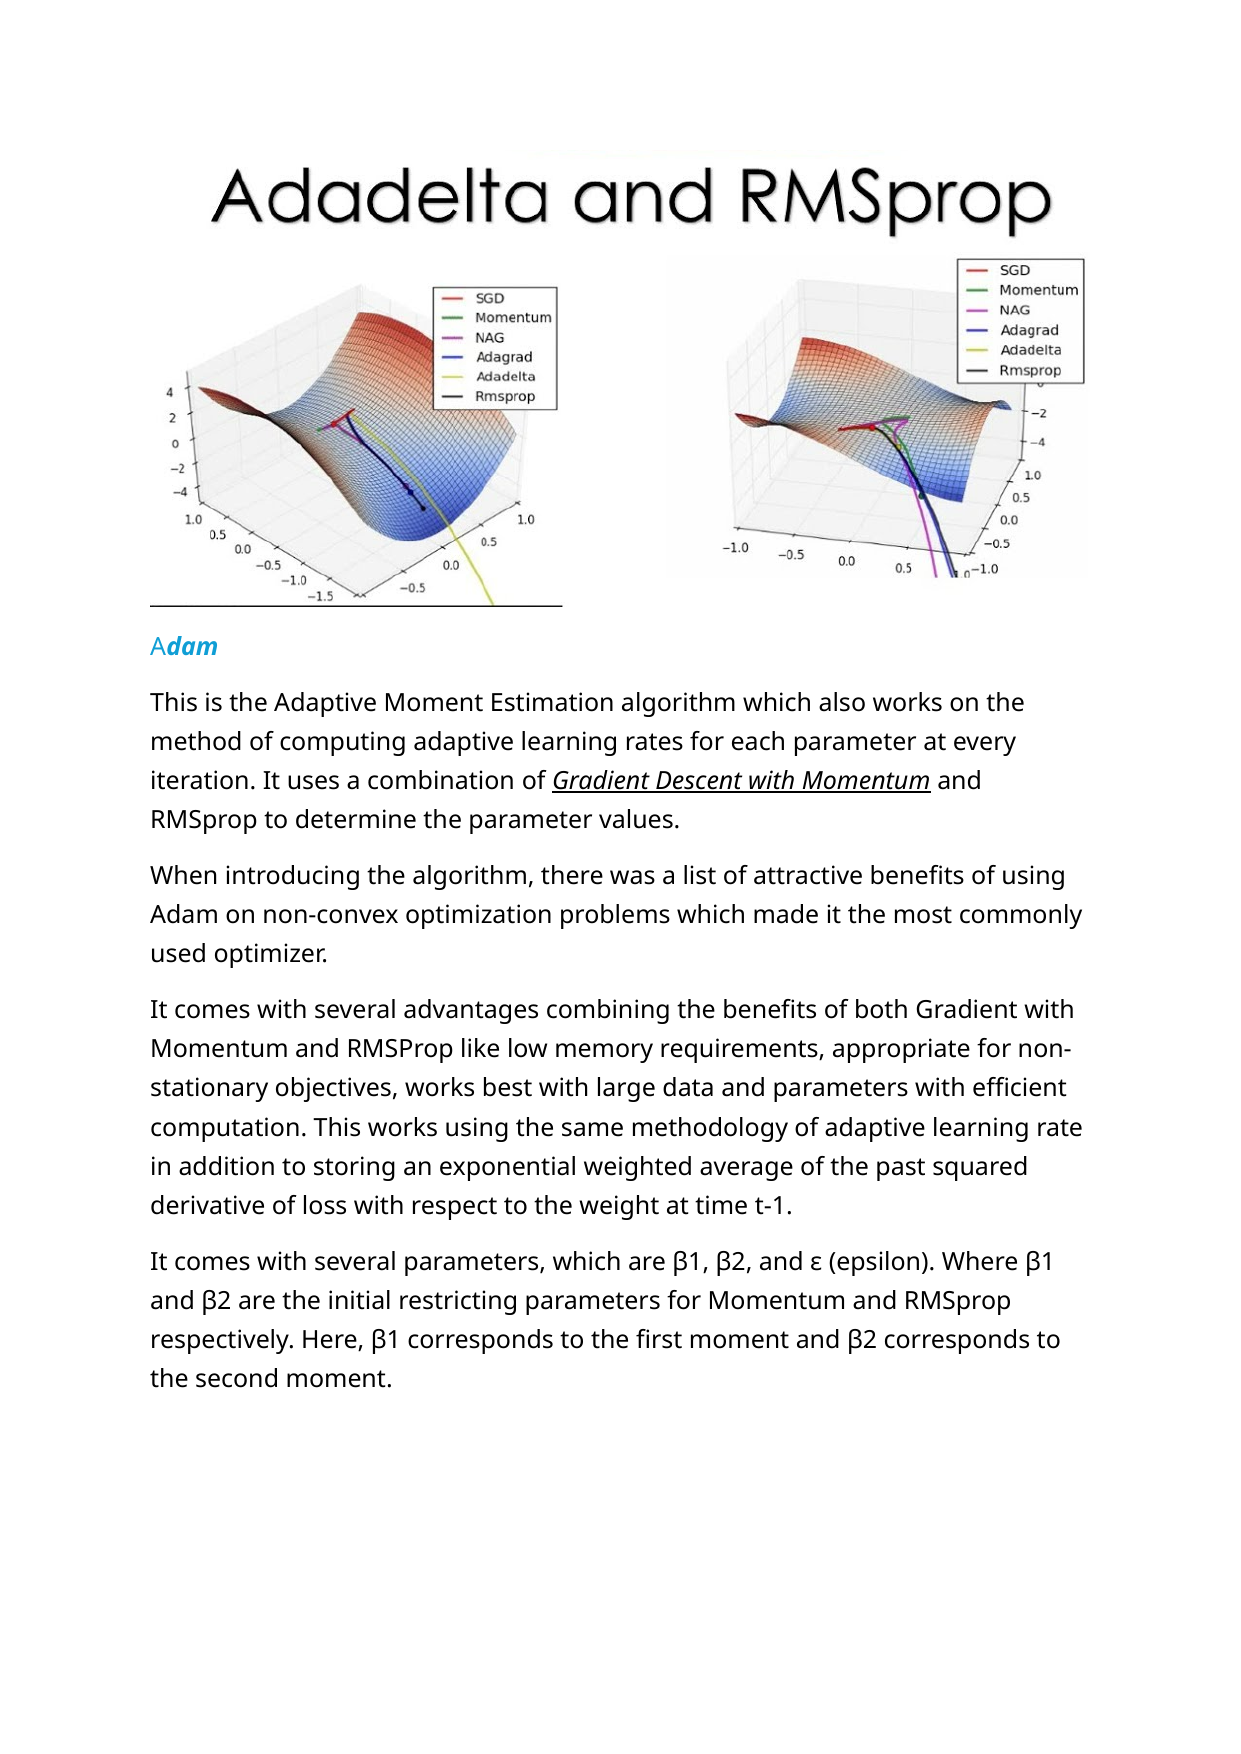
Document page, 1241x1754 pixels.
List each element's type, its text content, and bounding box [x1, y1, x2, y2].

picture [150, 150, 1091, 607]
text It comes with several parameters, which are β1, β2, and ε (epsilon). Where β1 and β2 are the initial restricting parameters for Momentum and RMSprop respectively. Here, β1 corresponds to the first moment and β2 corresponds to the second moment. [150, 1243, 1090, 1395]
text It comes with several advantages combining the benefits of both Gradient with Momentum and RMSProp like low memory requirements, appropriate for non-stationary objectives, works best with large data and parameters with efficient computation. This works using the same methodology of adaptive learning rate in addition to storing an exponential weighted average of the past squared derivative of loss with respect to the weight at time t-1. [150, 992, 1090, 1222]
text When introducing the algorithm, there was a list of attractive benefits of using Adam on non-convex optimization problems which made it the most commonly used optimizer. [150, 857, 1090, 970]
text Adam [150, 628, 1090, 662]
text This is the Adaptive Moment Estimation algorithm which also works on the method of computing adaptive learning rates for each parameter at every iteration. It uses a combination of Gradient Descent with Momentum and RMSprop to determine the parameter values. [150, 684, 1090, 836]
